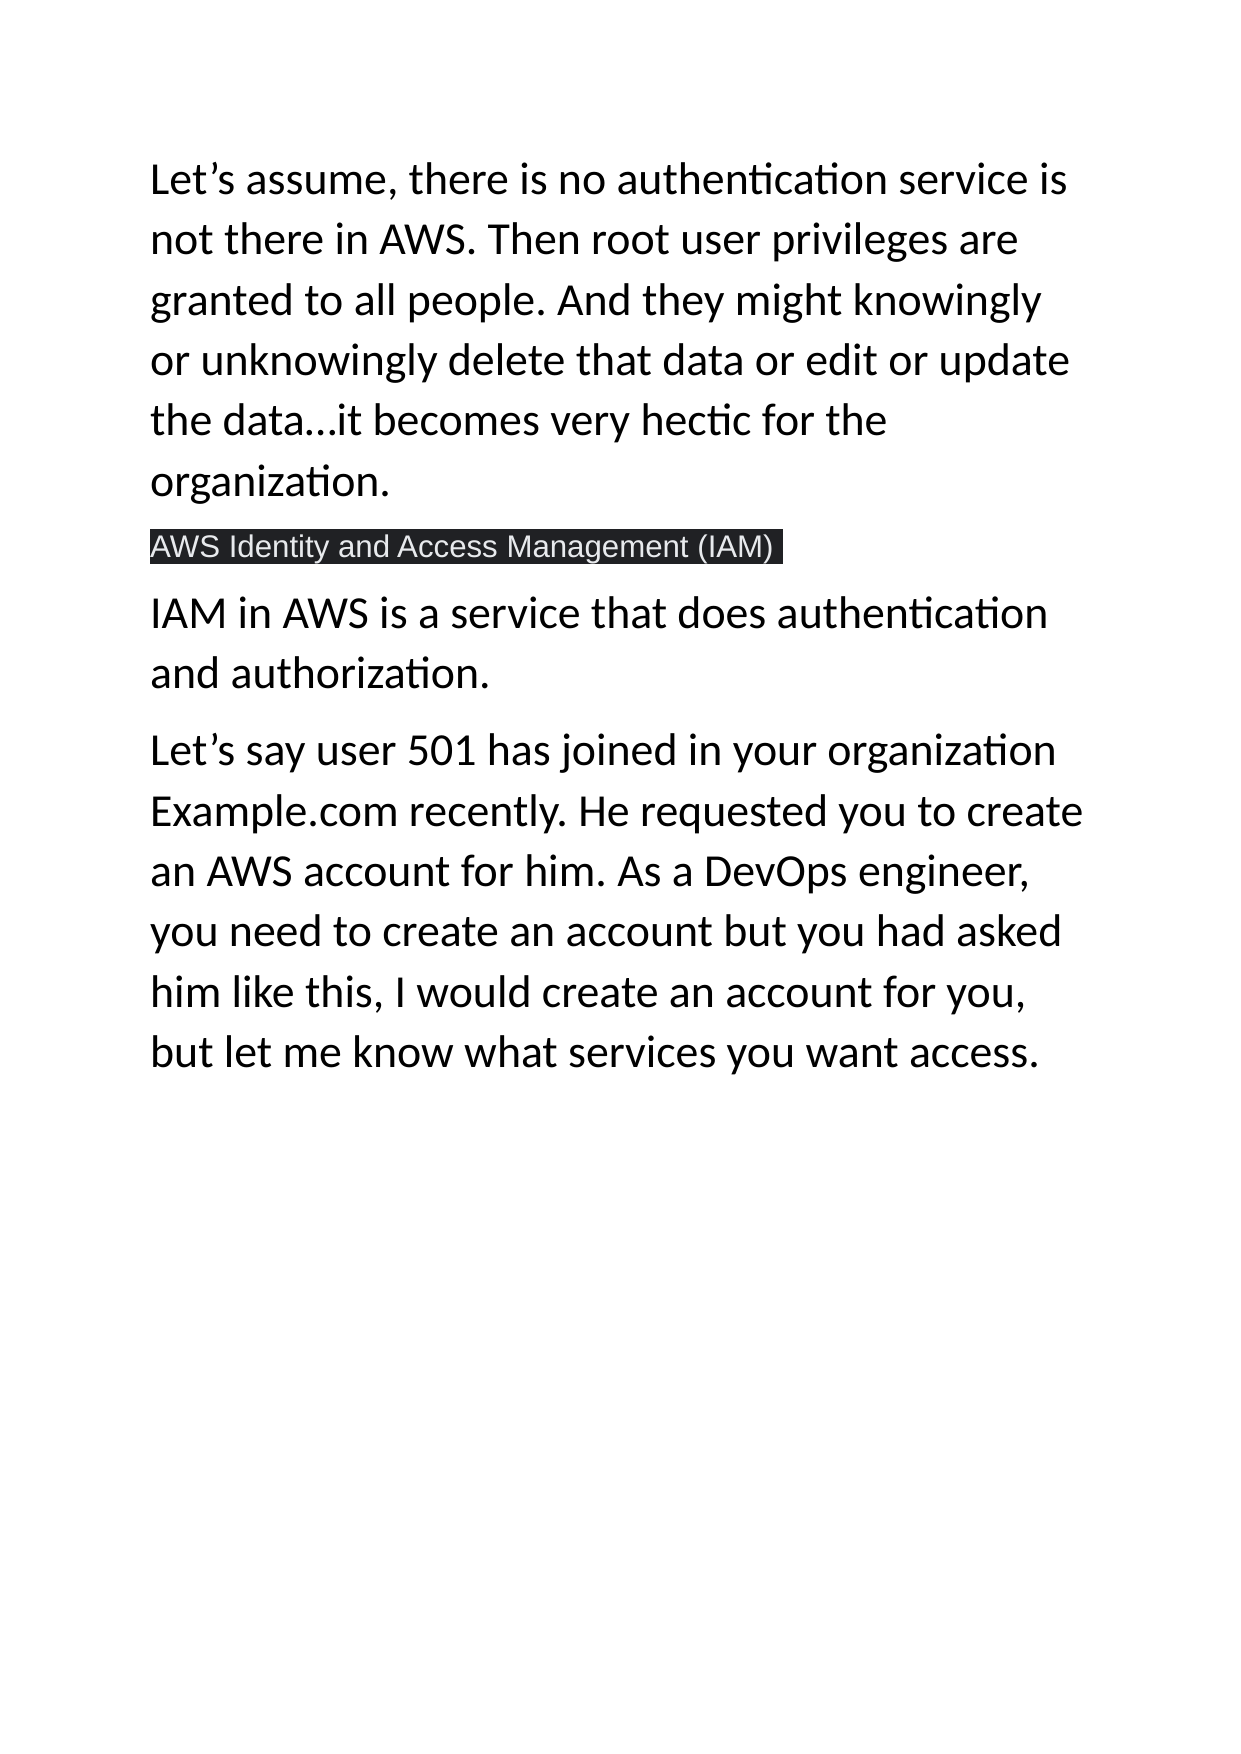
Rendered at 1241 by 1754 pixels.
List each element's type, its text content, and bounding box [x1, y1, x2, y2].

text AWS Identity and Access Management (IAM) [150, 528, 1090, 564]
text Let’s assume, there is no authentication service is not there in AWS. Then root user privileges are granted to all people. And they might knowingly or unknowingly delete that data or edit or update the data…it becomes very hectic for the organization. [150, 150, 1090, 507]
text IAM in AWS is a service that does authentication and authorization. [150, 584, 1090, 700]
text Let’s say user 501 has joined in your organization Example.com recently. He requested you to create an AWS account for him. As a DevOps engineer, you need to create an account but you had asked him like this, I would create an account for you, but let me know what services you want access. [150, 721, 1090, 1079]
